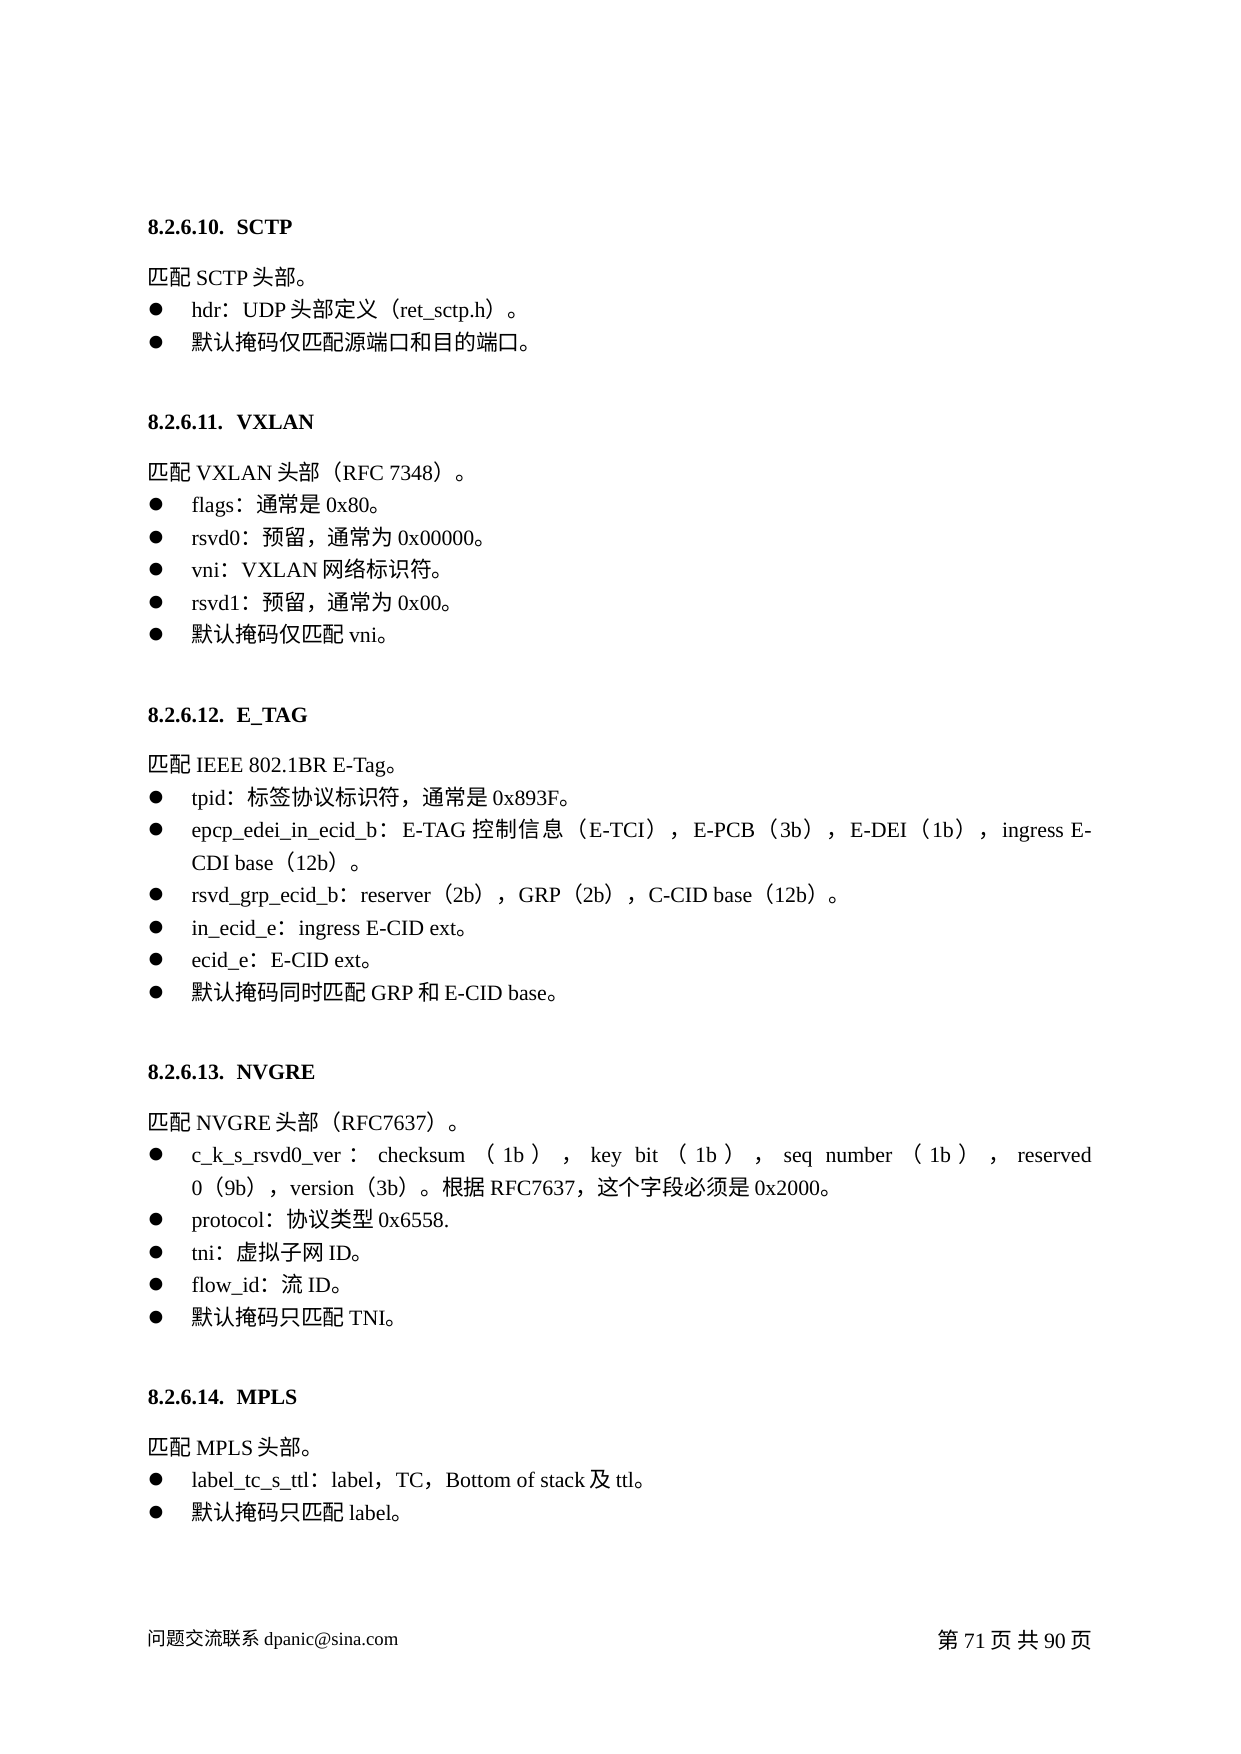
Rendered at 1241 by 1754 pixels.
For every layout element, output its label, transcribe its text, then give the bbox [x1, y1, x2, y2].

list rsvd0：预留，通常为0x00000。 [148, 519, 1092, 552]
list flags：通常是0x80。 [148, 487, 1092, 519]
text 匹配MPLS头部。 [148, 1429, 1092, 1462]
list 默认掩码仅匹配vni。 [148, 617, 1092, 649]
list rsvd_grp_ecid_b：reserver（2b），GRP（2b），C-CID base（12b）。 [148, 877, 1092, 909]
list 默认掩码仅匹配源端口和目的端口。 [148, 324, 1092, 357]
list hdr：UDP头部定义（ret_sctp.h）。 [148, 292, 1092, 324]
list c_k_s_rsvd0_ver：checksum（1b），key bit（1b），seq number（1b），reserved 0（9b），version（3b）。根据RFC7637，这个字段必须是0x2000。 [148, 1137, 1092, 1202]
text 匹配NVGRE头部（RFC7637）。 [148, 1104, 1092, 1137]
list epcp_edei_in_ecid_b：E-TAG控制信息（E-TCI），E-PCB（3b），E-DEI（1b），ingress E-CDI base（12b）。 [148, 812, 1092, 877]
list rsvd1：预留，通常为0x00。 [148, 584, 1092, 617]
list tni：虚拟子网ID。 [148, 1234, 1092, 1267]
list vni：VXLAN网络标识符。 [148, 552, 1092, 584]
list 默认掩码只匹配label。 [148, 1494, 1092, 1527]
text 匹配IEEE 802.1BR E-Tag。 [148, 747, 1092, 779]
subtitle VXLAN [148, 406, 1092, 438]
list 默认掩码只匹配TNI。 [148, 1299, 1092, 1332]
subtitle NVGRE [148, 1056, 1092, 1088]
text 匹配VXLAN头部（RFC 7348）。 [148, 454, 1092, 487]
list label_tc_s_ttl：label，TC，Bottom of stack及ttl。 [148, 1462, 1092, 1494]
subtitle MPLS [148, 1381, 1092, 1413]
list tpid：标签协议标识符，通常是0x893F。 [148, 779, 1092, 812]
text 匹配SCTP头部。 [148, 259, 1092, 292]
list 默认掩码同时匹配GRP和E-CID base。 [148, 974, 1092, 1007]
subtitle SCTP [148, 211, 1092, 243]
list protocol：协议类型0x6558. [148, 1202, 1092, 1234]
list ecid_e：E-CID ext。 [148, 942, 1092, 974]
list flow_id：流ID。 [148, 1267, 1092, 1299]
subtitle E_TAG [148, 698, 1092, 731]
list in_ecid_e：ingress E-CID ext。 [148, 909, 1092, 942]
